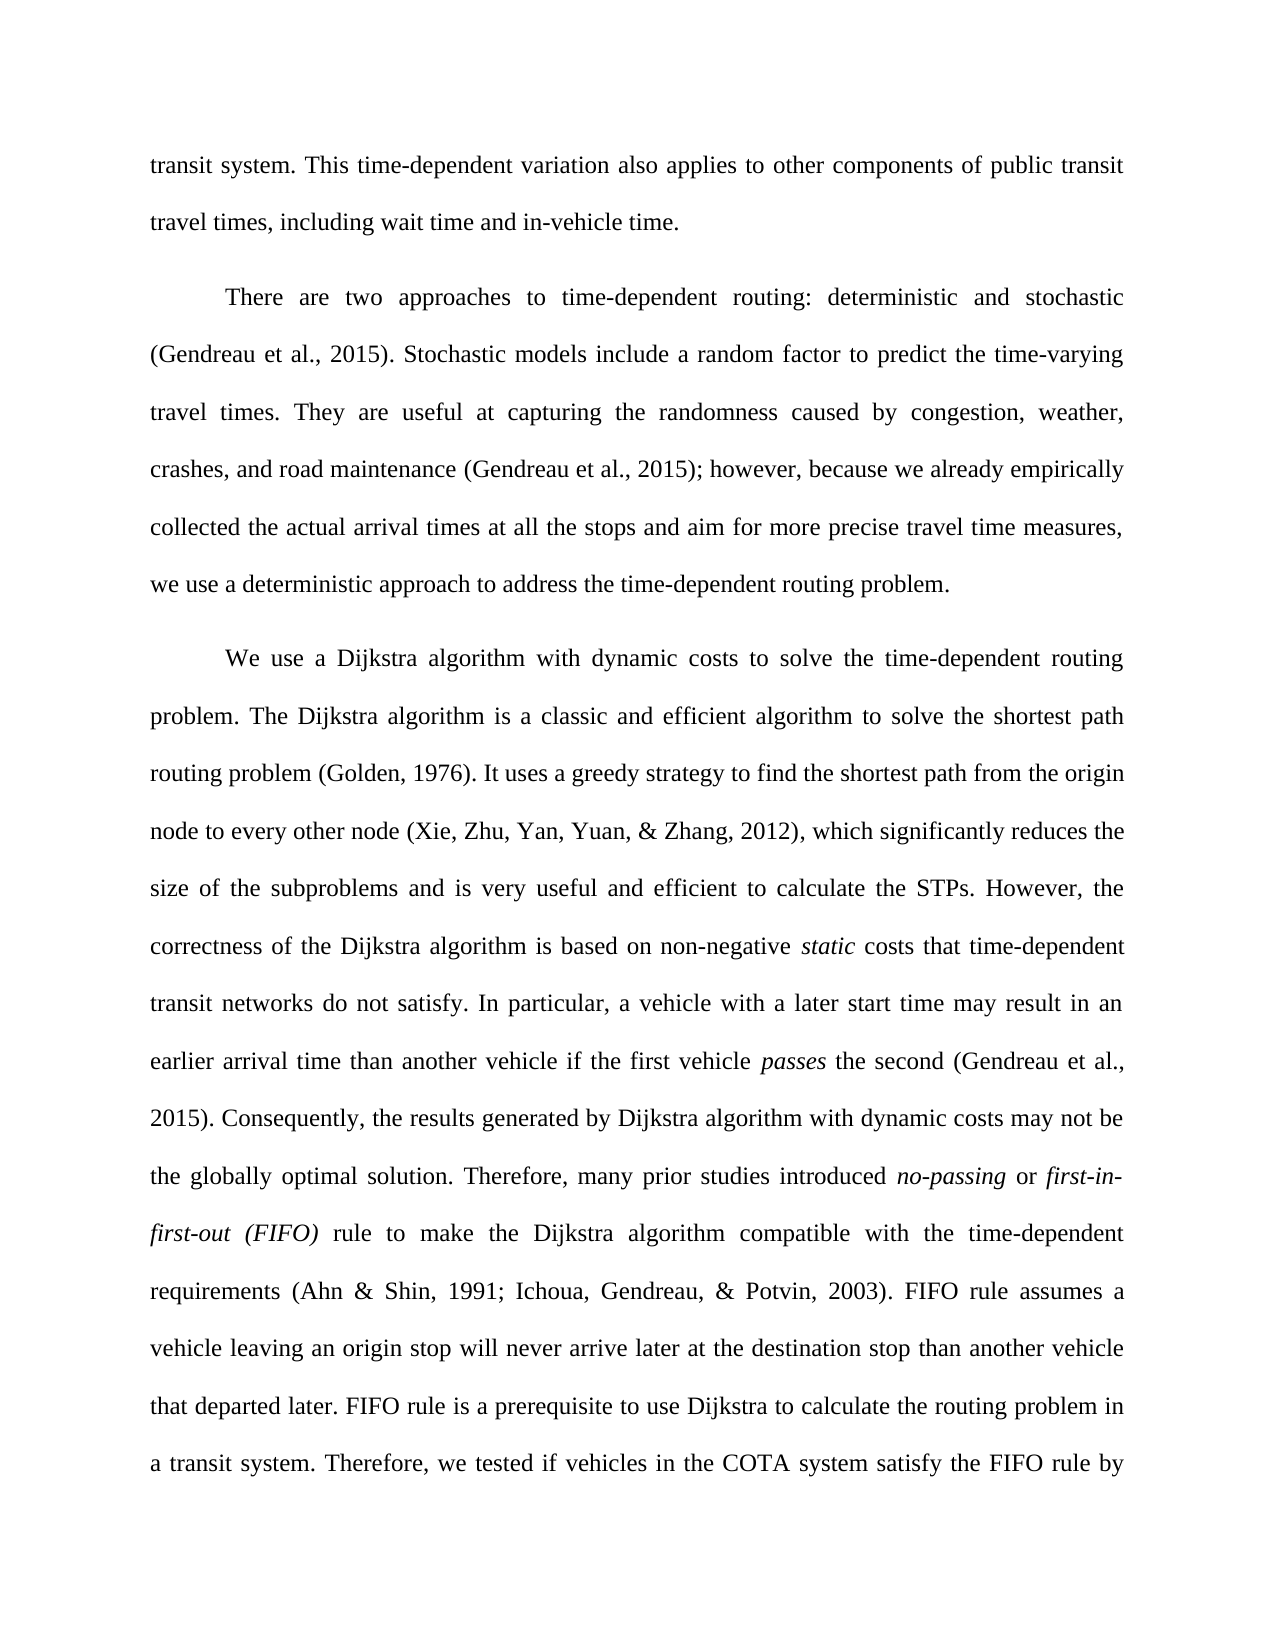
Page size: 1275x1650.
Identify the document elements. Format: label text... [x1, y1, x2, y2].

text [150, 150, 1125, 236]
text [150, 643, 1125, 1477]
text There are two approaches to time-dependent routing: deterministic and stochastic (Gendreau et al., 2015). Stochastic models include a random factor to predict the time-varying travel times. They are useful at capturing the randomness caused by congestion, weather, crashes, and road maintenance (Gendreau et al., 2015); however, because we already empirically collected the actual arrival times at all the stops and aim for more precise travel time measures, we use a deterministic approach to address the time-dependent routing problem. [150, 282, 1125, 598]
